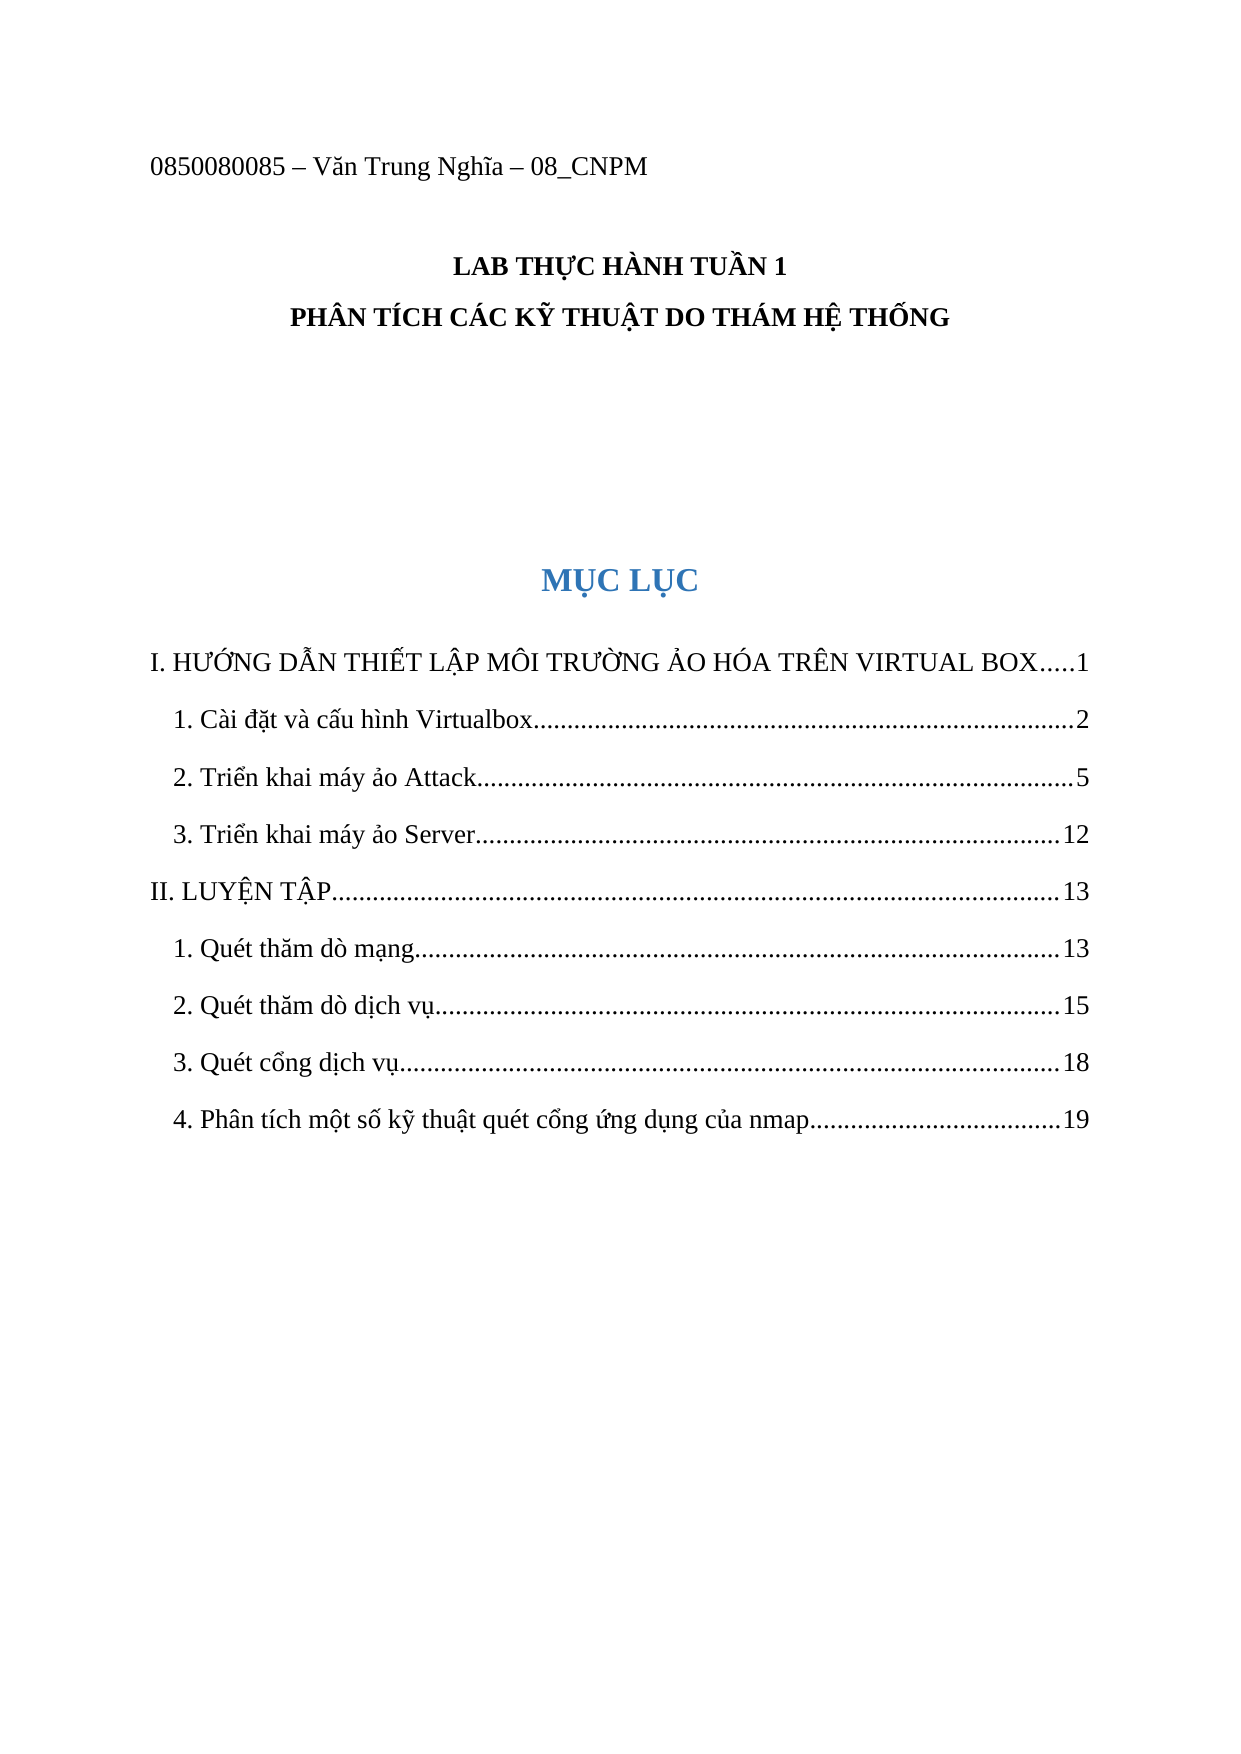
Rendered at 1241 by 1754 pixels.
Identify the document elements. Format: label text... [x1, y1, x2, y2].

text PHÂN TÍCH CÁC KỸ THUẬT DO THÁM HỆ THỐNG [150, 301, 1090, 332]
text LAB THỰC HÀNH TUẦN 1 [150, 250, 1090, 282]
text 0850080085 – Văn Trung Nghĩa – 08_CNPM [150, 150, 1090, 181]
